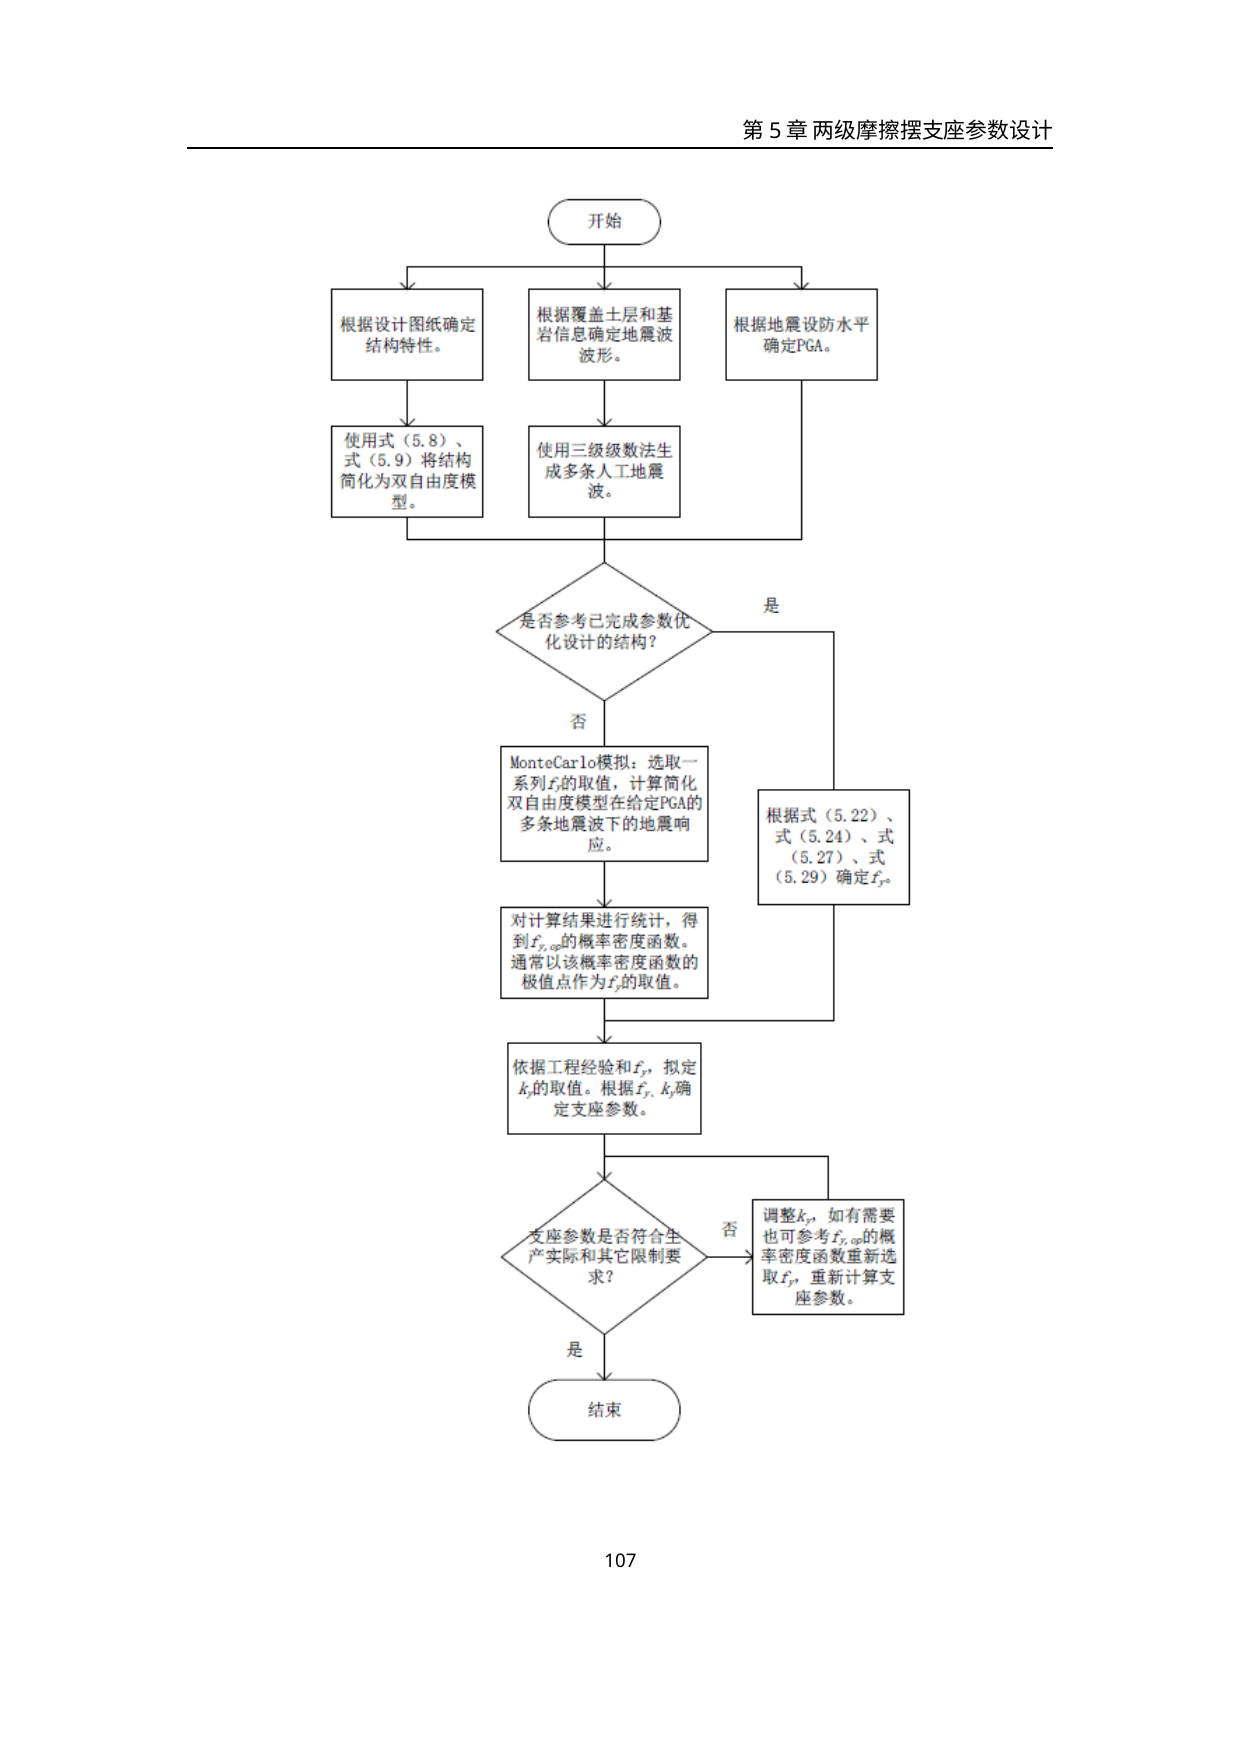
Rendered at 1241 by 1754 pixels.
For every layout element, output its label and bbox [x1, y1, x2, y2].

picture [264, 167, 976, 1451]
